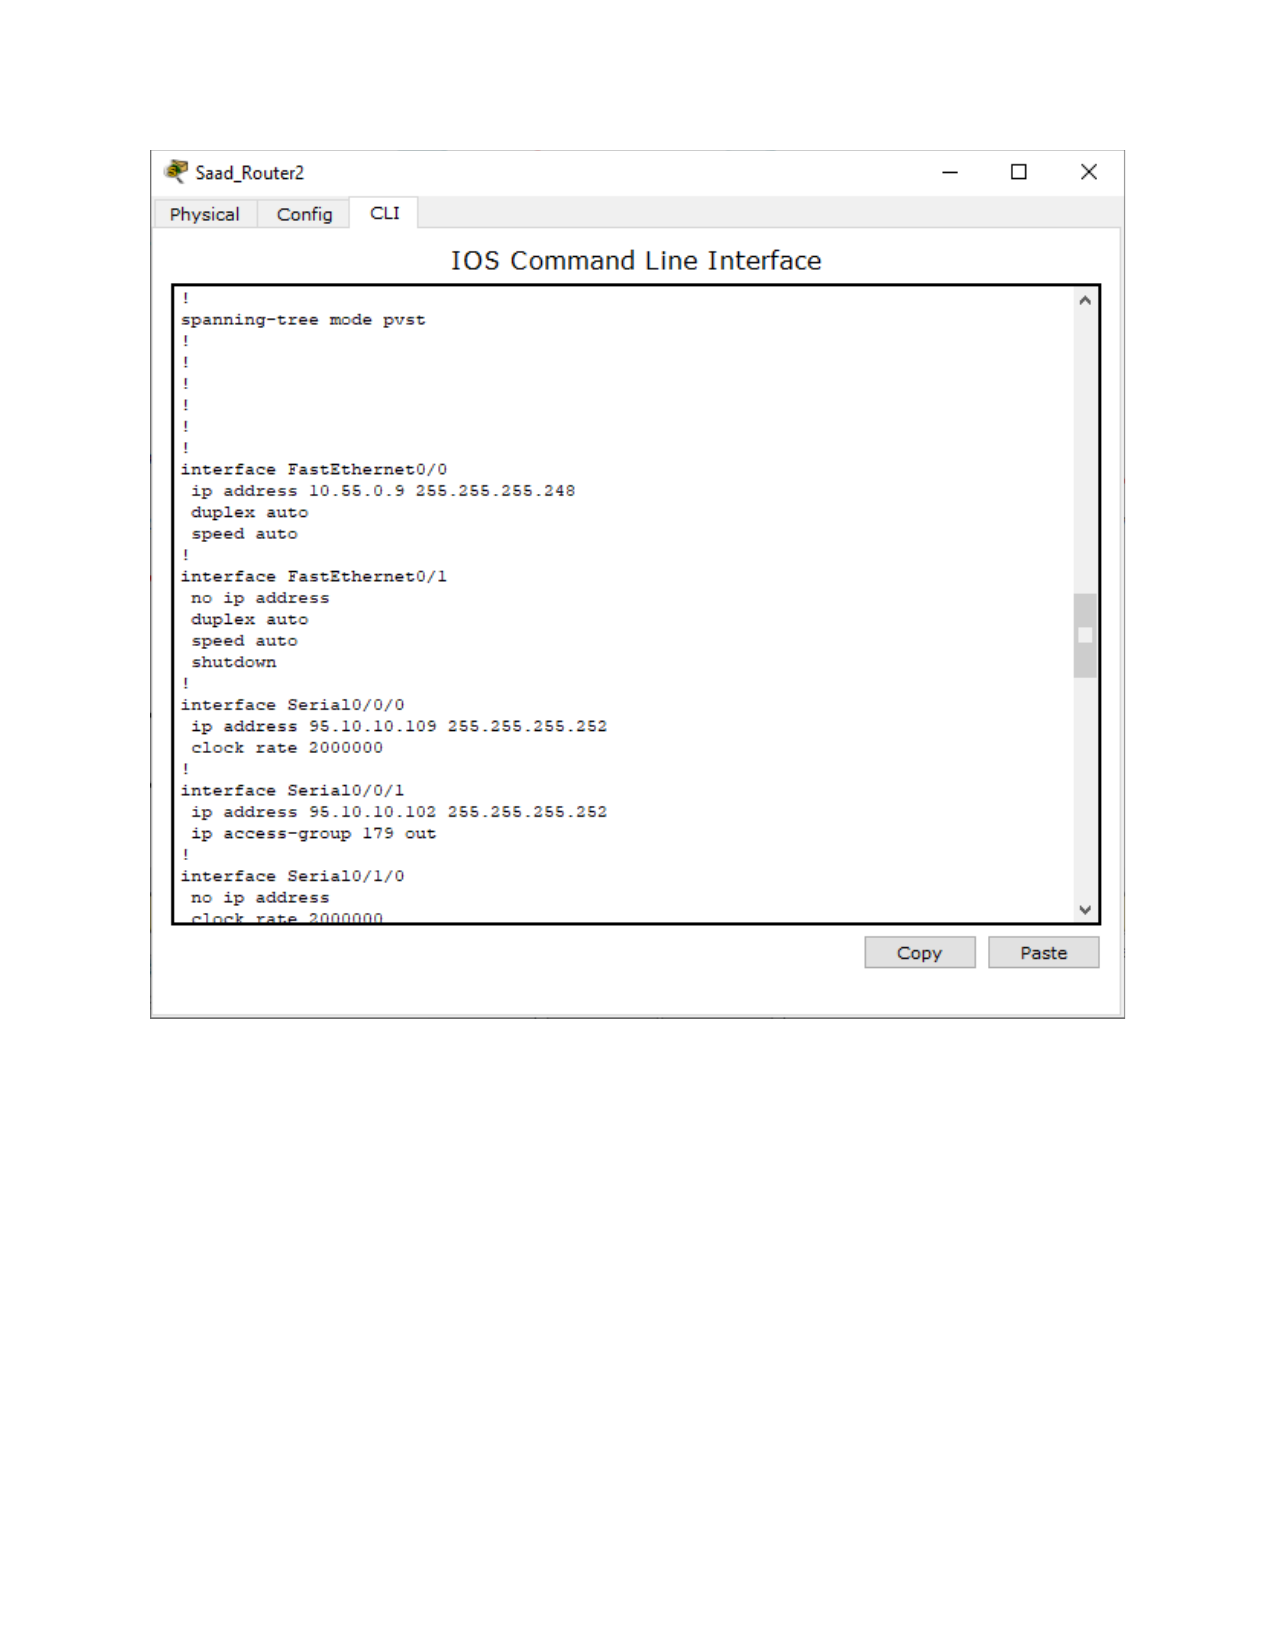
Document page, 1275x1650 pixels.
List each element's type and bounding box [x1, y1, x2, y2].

picture [150, 150, 1125, 1019]
